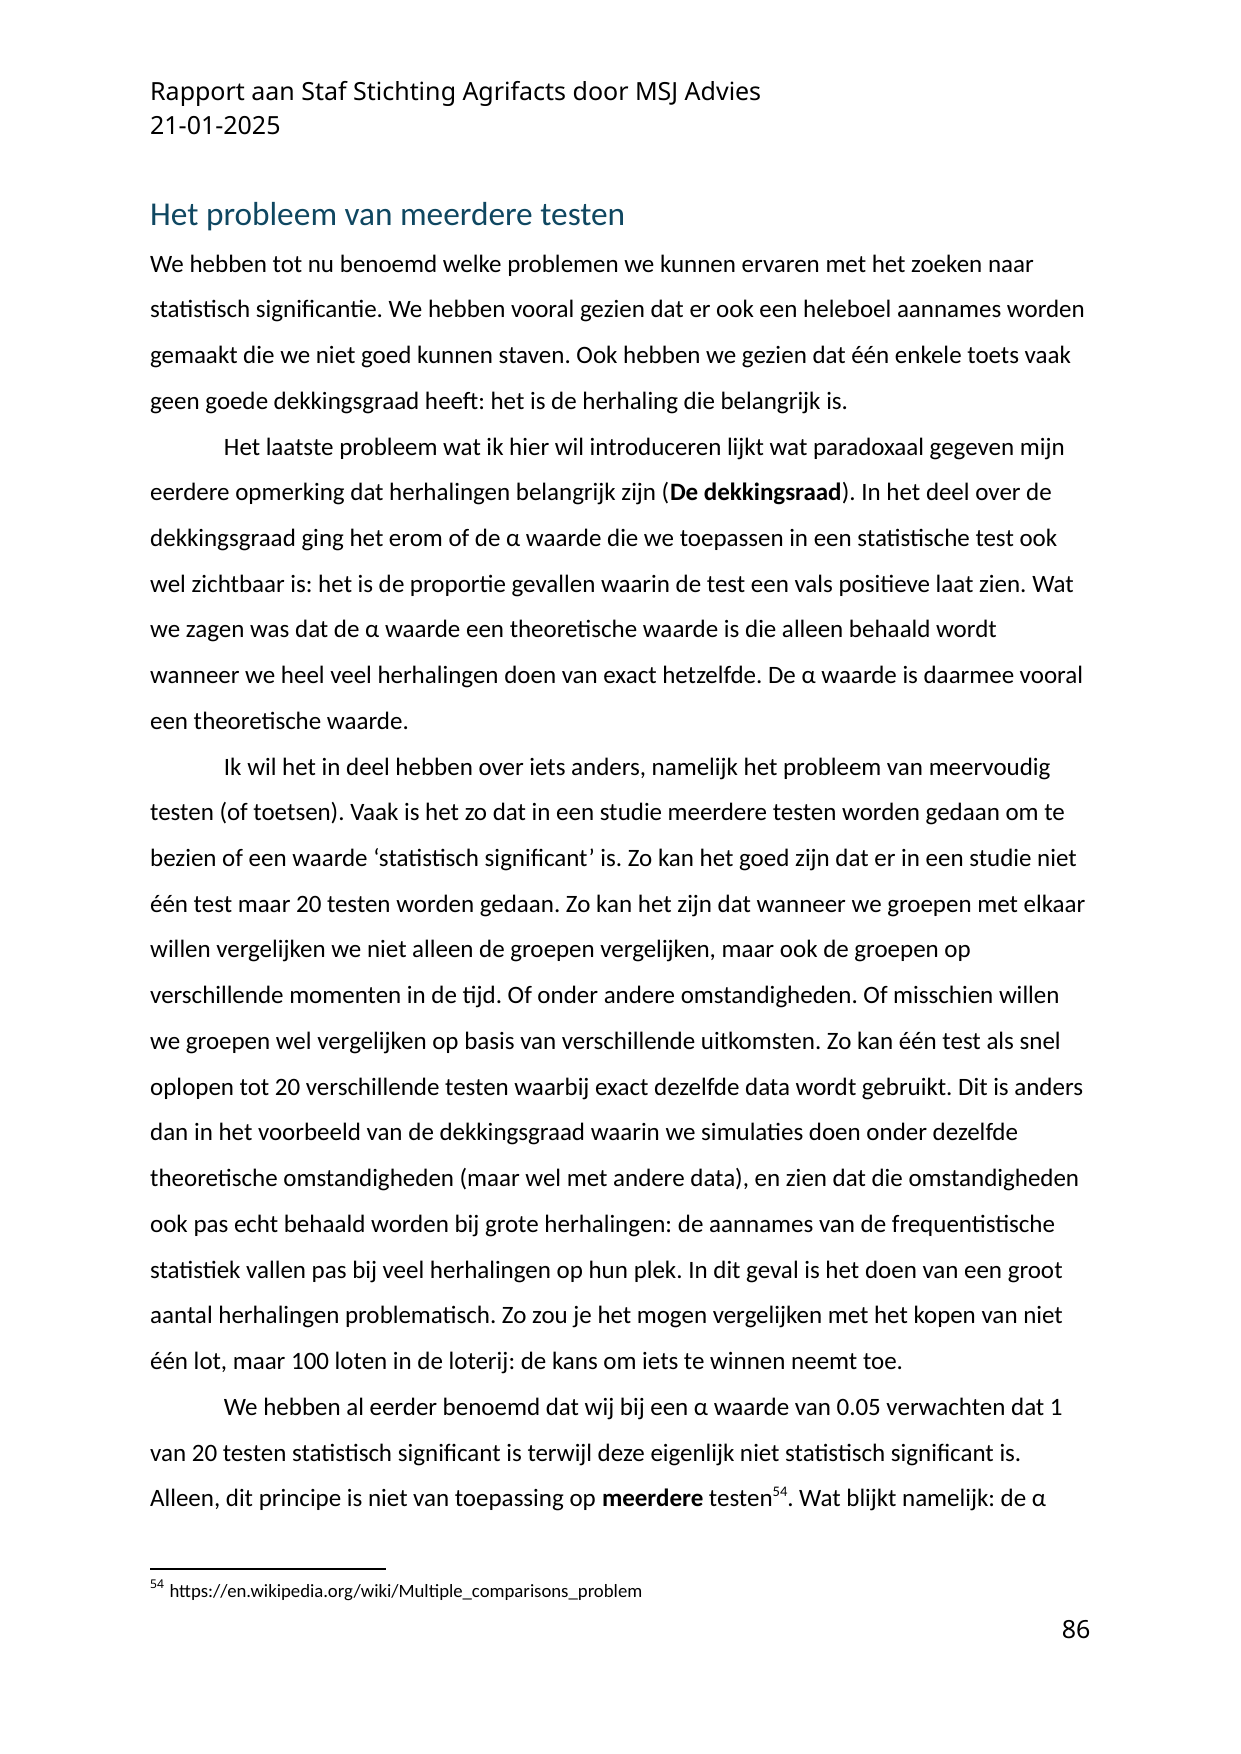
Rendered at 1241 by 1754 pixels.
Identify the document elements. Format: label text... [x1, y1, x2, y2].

subtitle Het probleem van meerdere testen [150, 193, 1090, 233]
text Het laatste probleem wat ik hier wil introduceren lijkt wat paradoxaal gegeven mijn eerdere opmerking dat herhalingen belangrijk zijn (De dekkingsraad). In het deel over de dekkingsgraad ging het erom of de α waarde die we toepassen in een statistische test ook wel zichtbaar is: het is de proportie gevallen waarin de test een vals positieve laat zien. Wat we zagen was dat de α waarde een theoretische waarde is die alleen behaald wordt wanneer we heel veel herhalingen doen van exact hetzelfde. De α waarde is daarmee vooral een theoretische waarde. [150, 431, 1090, 736]
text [150, 1391, 1090, 1513]
text Ik wil het in deel hebben over iets anders, namelijk het probleem van meervoudig testen (of toetsen). Vaak is het zo dat in een studie meerdere testen worden gedaan om te bezien of een waarde ‘statistisch significant’ is. Zo kan het goed zijn dat er in een studie niet één test maar 20 testen worden gedaan. Zo kan het zijn dat wanneer we groepen met elkaar willen vergelijken we niet alleen de groepen vergelijken, maar ook de groepen op verschillende momenten in de tijd. Of onder andere omstandigheden. Of misschien willen we groepen wel vergelijken op basis van verschillende uitkomsten. Zo kan één test als snel oplopen tot 20 verschillende testen waarbij exact dezelfde data wordt gebruikt. Dit is anders dan in het voorbeeld van de dekkingsgraad waarin we simulaties doen onder dezelfde theoretische omstandigheden (maar wel met andere data), en zien dat die omstandigheden ook pas echt behaald worden bij grote herhalingen: de aannames van de frequentistische statistiek vallen pas bij veel herhalingen op hun plek. In dit geval is het doen van een groot aantal herhalingen problematisch. Zo zou je het mogen vergelijken met het kopen van niet één lot, maar 100 loten in de loterij: de kans om iets te winnen neemt toe. [150, 751, 1090, 1376]
text We hebben tot nu benoemd welke problemen we kunnen ervaren met het zoeken naar statistisch significantie. We hebben vooral gezien dat er ook een heleboel aannames worden gemaakt die we niet goed kunnen staven. Ook hebben we gezien dat één enkele toets vaak geen goede dekkingsgraad heeft: het is de herhaling die belangrijk is. [150, 248, 1090, 415]
